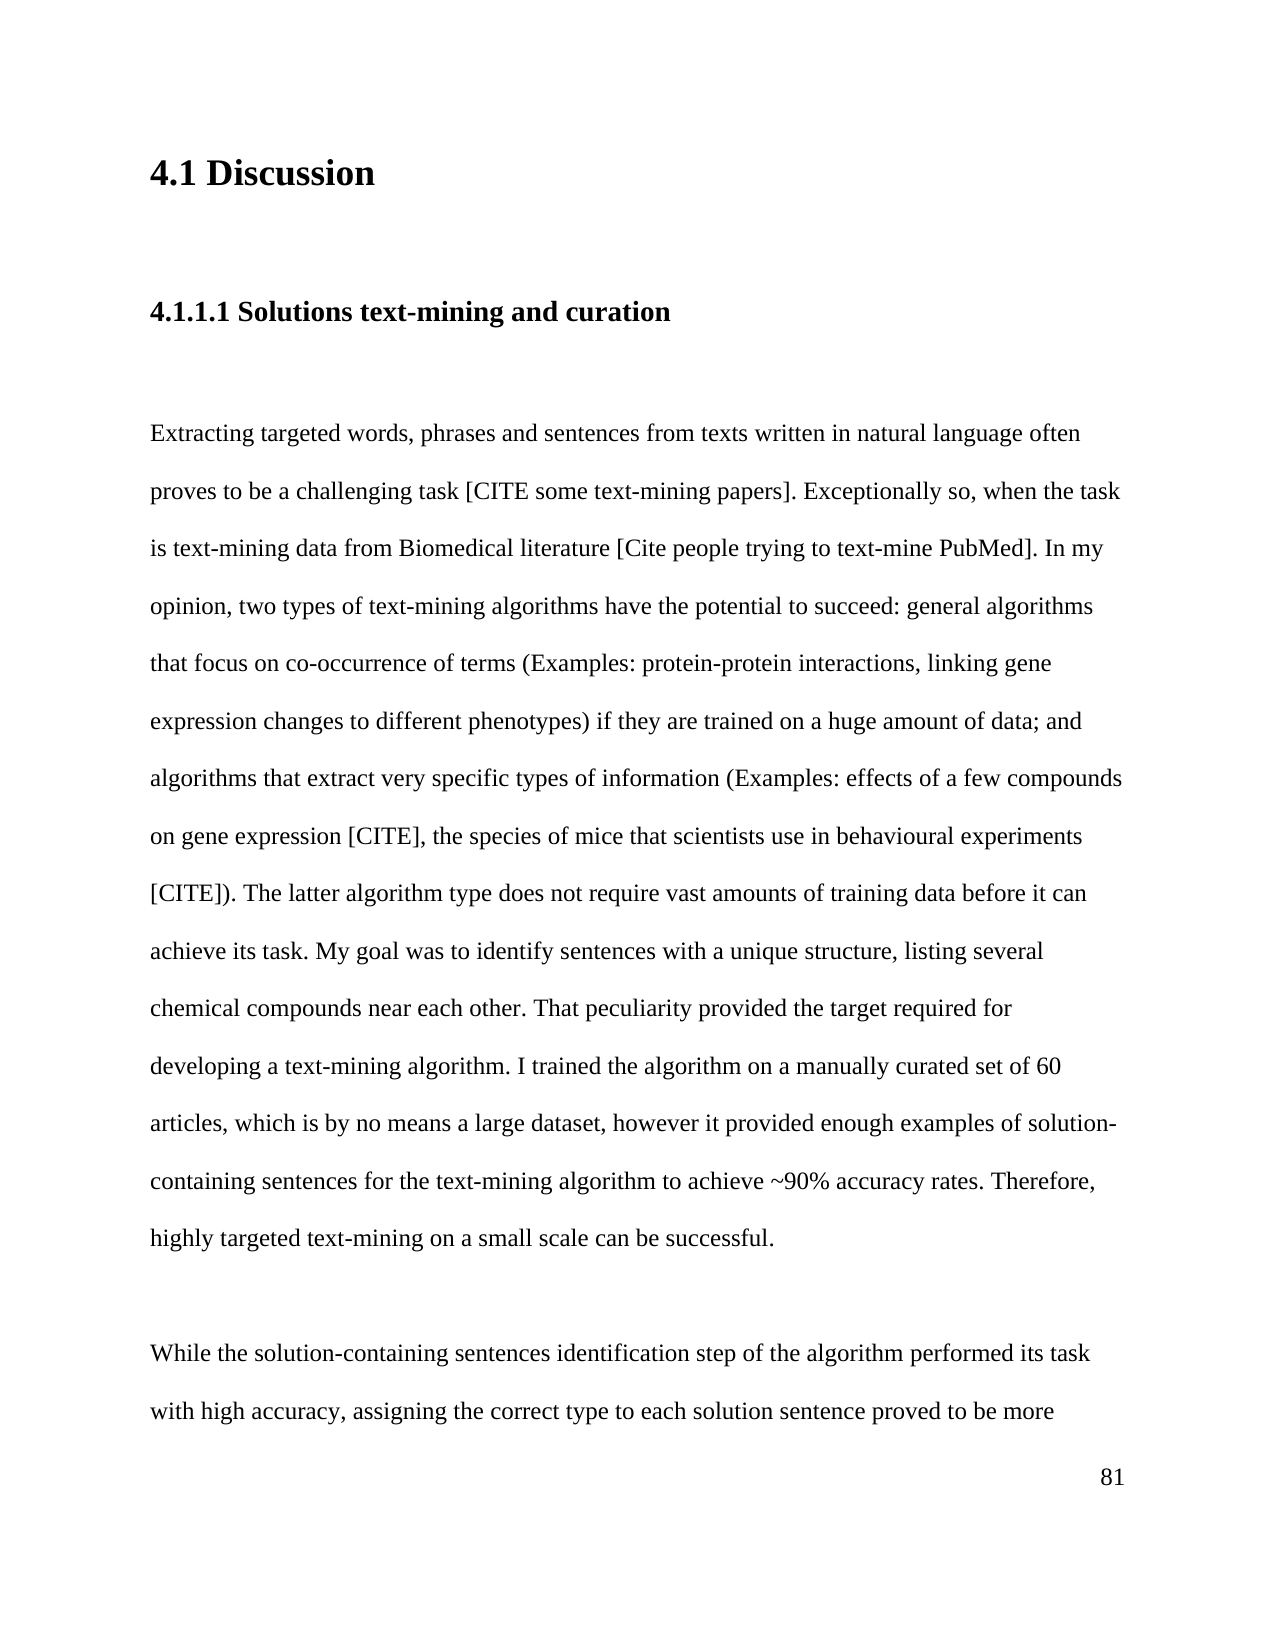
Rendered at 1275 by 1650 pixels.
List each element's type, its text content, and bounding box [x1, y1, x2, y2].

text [150, 1338, 1125, 1424]
subtitle Solutions text-mining and curation [150, 294, 1125, 327]
text Extracting targeted words, phrases and sentences from texts written in natural language often proves to be a challenging task [CITE some text-mining papers]. Exceptionally so, when the task is text-mining data from Biomedical literature [Cite people trying to text-mine PubMed]. In my opinion, two types of text-mining algorithms have the potential to succeed: general algorithms that focus on co-occurrence of terms (Examples: protein-protein interactions, linking gene expression changes to different phenotypes) if they are trained on a huge amount of data; and algorithms that extract very specific types of information (Examples: effects of a few compounds on gene expression [CITE], the species of mice that scientists use in behavioural experiments [CITE]). The latter algorithm type does not require vast amounts of training data before it can achieve its task. My goal was to identify sentences with a unique structure, listing several chemical compounds near each other. That peculiarity provided the target required for developing a text-mining algorithm. I trained the algorithm on a manually curated set of 60 articles, which is by no means a large dataset, however it provided enough examples of solution-containing sentences for the text-mining algorithm to achieve ~90% accuracy rates. Therefore, highly targeted text-mining on a small scale can be successful. [150, 418, 1125, 1252]
subtitle Discussion [150, 150, 1125, 193]
